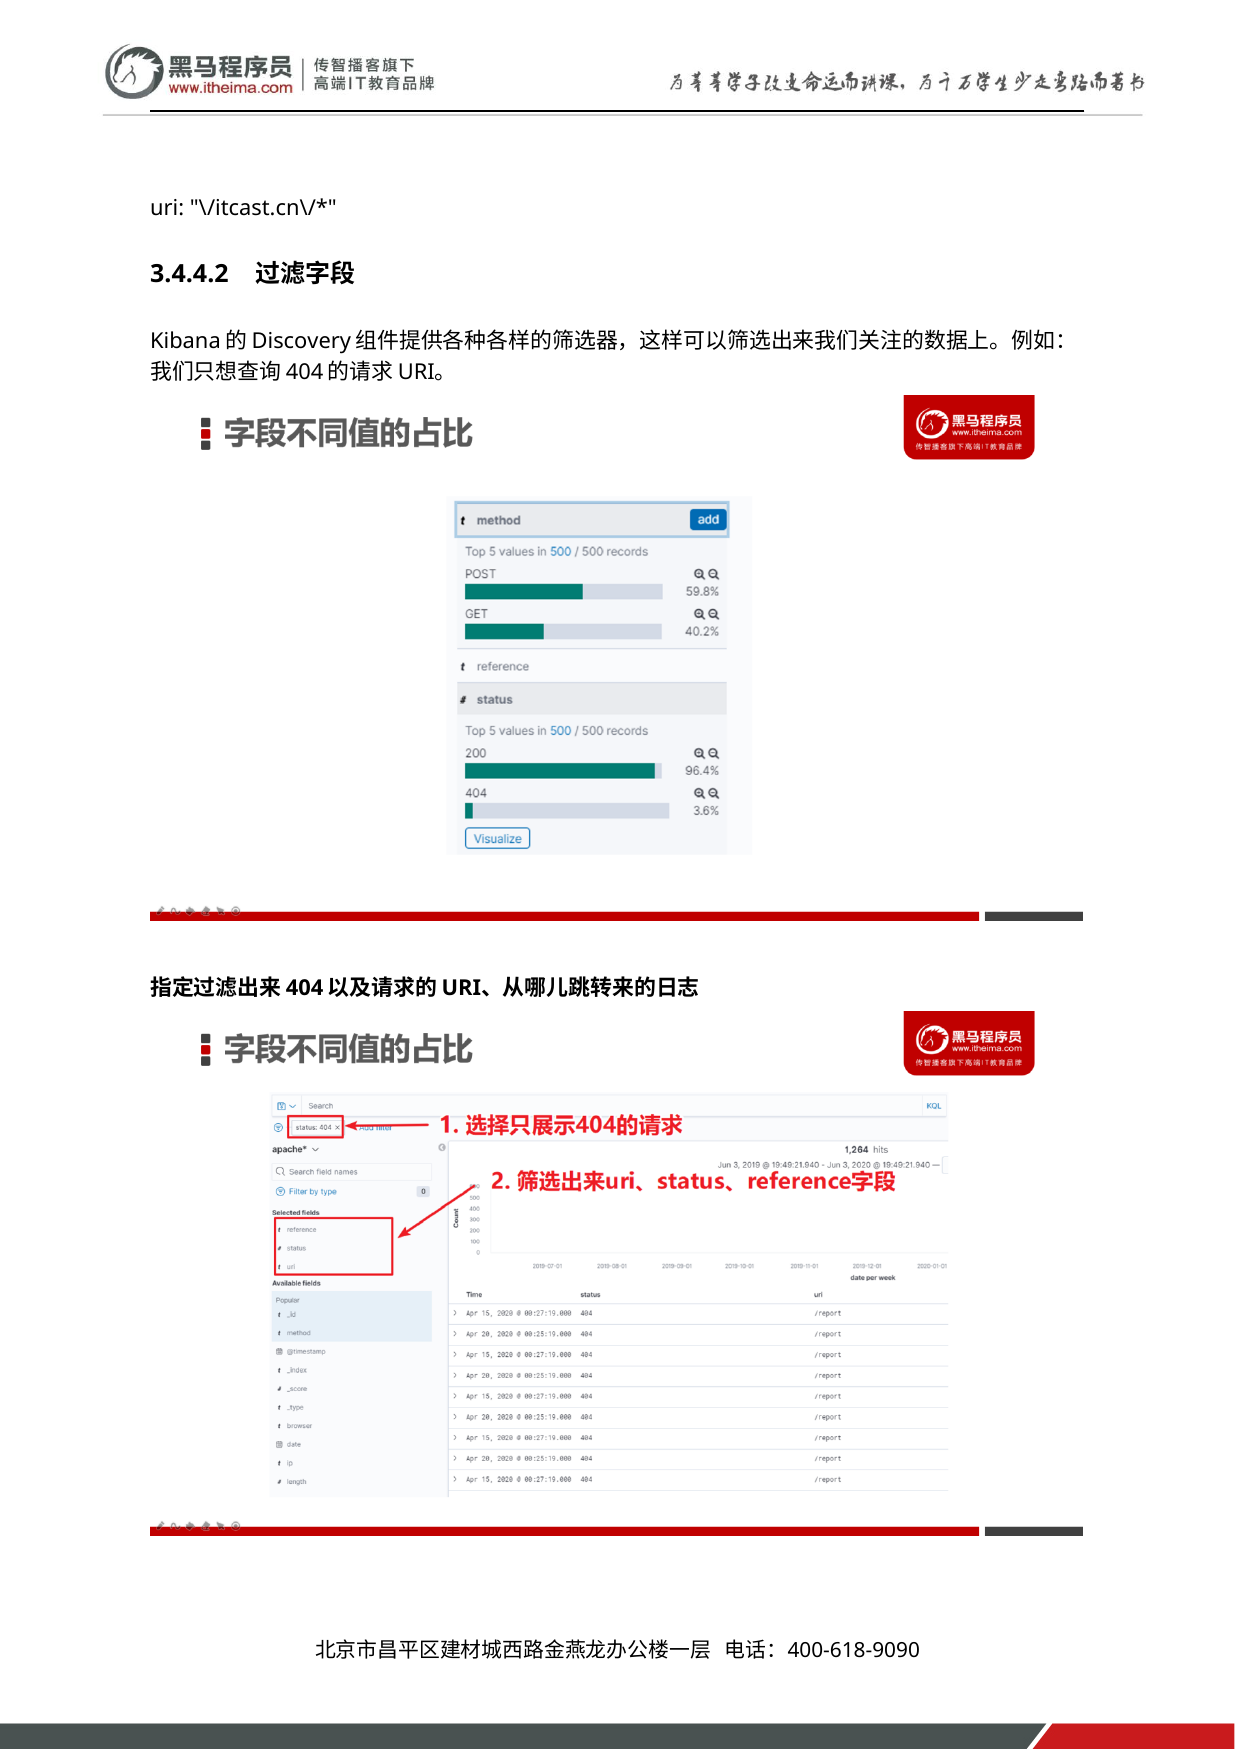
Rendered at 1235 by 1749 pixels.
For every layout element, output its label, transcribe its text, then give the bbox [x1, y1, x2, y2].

picture [0, 0, 1235, 123]
text Kibana的Discovery组件提供各种各样的筛选器，这样可以筛选出来我们关注的数据上。例如：我们只想查询404的请求URI。 [150, 323, 1084, 386]
picture [0, 1664, 1235, 1749]
picture [150, 395, 1083, 921]
text uri: "\/itcast.cn\/*" [150, 192, 1084, 221]
subtitle 过滤字段 [150, 254, 1084, 290]
text 指定过滤出来404以及请求的URI、从哪儿跳转来的日志 [150, 970, 1084, 1002]
picture [150, 1011, 1083, 1536]
